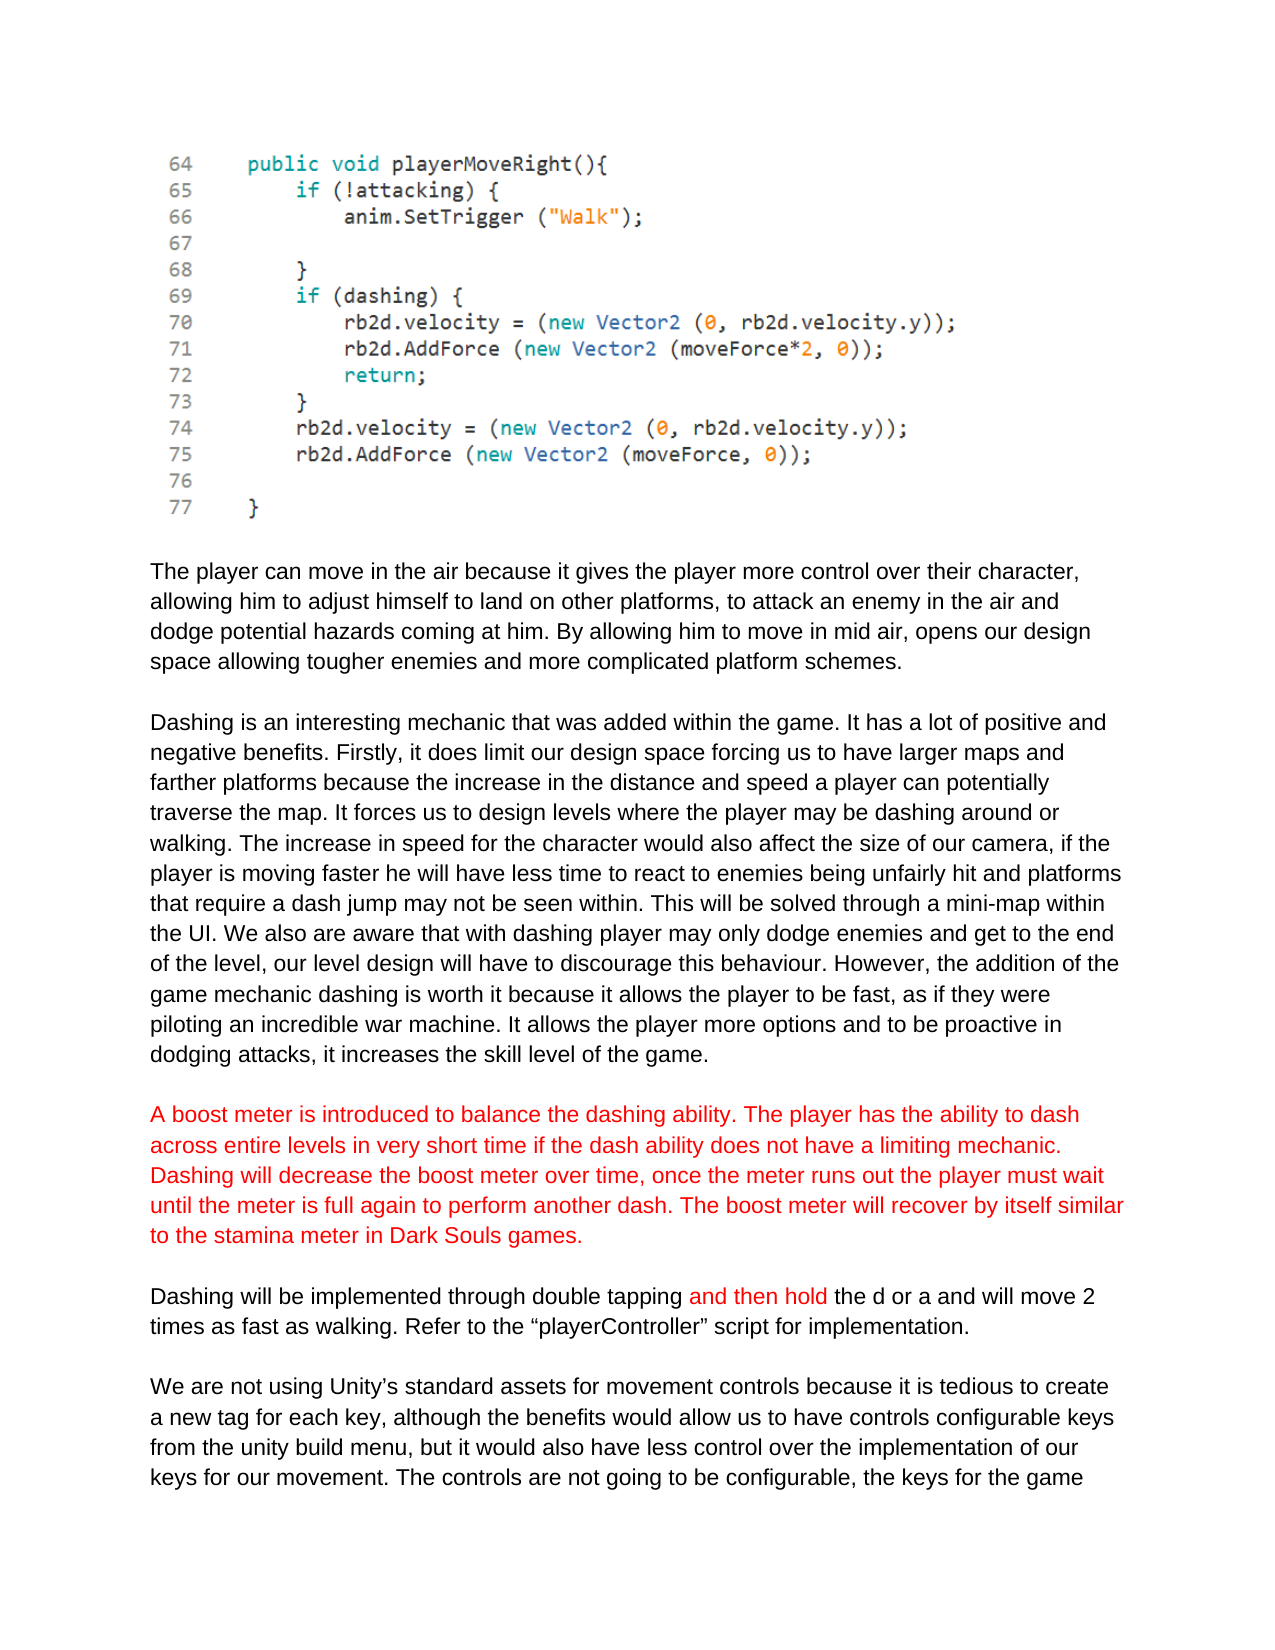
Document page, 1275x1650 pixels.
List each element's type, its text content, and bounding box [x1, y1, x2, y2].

text Dashing is an interesting mechanic that was added within the game. It has a lot of positive and negative benefits. Firstly, it does limit our design space forcing us to have larger maps and farther platforms because the increase in the distance and speed a player can potentially traverse the map. It forces us to design levels where the player may be dashing around or walking. The increase in speed for the character would also affect the size of our camera, if the player is moving faster he will have less time to react to enemies being unfairly hit and platforms that require a dash jump may not be seen within. This will be solved through a mini-map within the UI. We also are aware that with dashing player may only dodge enemies and get to the end of the level, our level design will have to discourage this behaviour. However, the addition of the game mechanic dashing is worth it because it allows the player to be fast, as if they were piloting an incredible war machine. It allows the player more options and to be proactive in dodging attacks, it increases the skill level of the game. [150, 709, 1125, 1067]
text A boost meter is introduced to balance the dashing ability. The player has the ability to dash across entire levels in very short time if the dash ability does not have a limiting mechanic. Dashing will decrease the boost meter over time, once the meter runs out the player must wait until the meter is full again to perform another dash. The boost meter will recover by itself similar to the stamina meter in Dark Souls games. [150, 1101, 1125, 1248]
text Dashing will be implemented through double tapping and then hold the d or a and will move 2 times as fast as walking. Refer to the “playerController” script for implementation. [150, 1283, 1125, 1339]
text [150, 1373, 1125, 1490]
text The player can move in the air because it gives the player more control over their character, allowing him to adjust himself to land on other platforms, to attack an enemy in the air and dodge potential hazards coming at him. By allowing him to move in mid air, opens our design space allowing tougher enemies and more complicated platform schemes. [150, 558, 1125, 674]
picture [150, 150, 987, 524]
